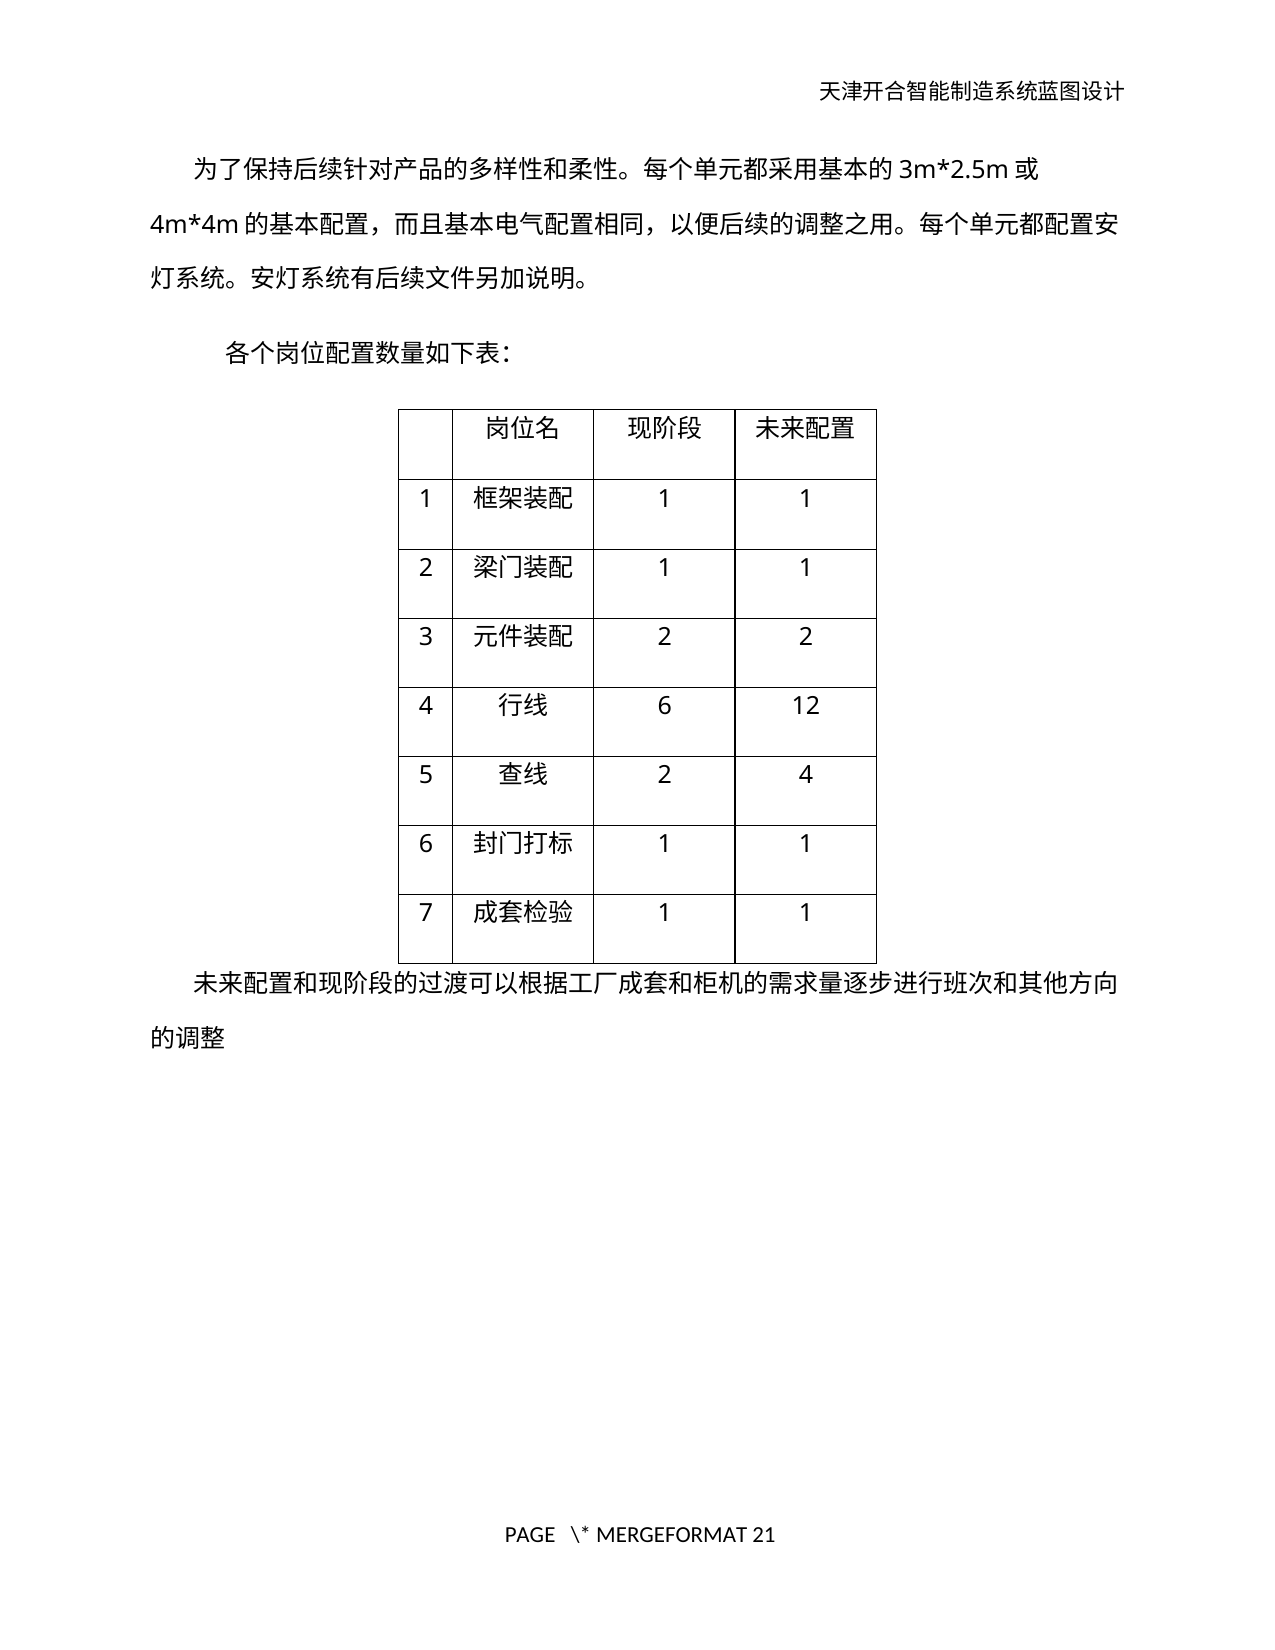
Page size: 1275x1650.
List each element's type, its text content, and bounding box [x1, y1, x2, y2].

table_cell 6 [594, 688, 734, 756]
table_cell 1 [736, 895, 876, 963]
table_cell 查线 [453, 757, 593, 825]
table_cell 7 [399, 895, 452, 963]
table_cell 1 [594, 826, 734, 894]
table_cell 1 [736, 826, 876, 894]
table_cell 1 [594, 895, 734, 963]
table_header 未来配置 [736, 410, 876, 479]
table_cell 成套检验 [453, 895, 593, 963]
table_cell 5 [399, 757, 452, 825]
text 各个岗位配置数量如下表： [150, 334, 1125, 370]
table_cell 框架装配 [453, 480, 593, 548]
table_cell 2 [594, 757, 734, 825]
table_cell 2 [594, 619, 734, 687]
text 为了保持后续针对产品的多样性和柔性。每个单元都采用基本的3m*2.5m或4m*4m的基本配置，而且基本电气配置相同，以便后续的调整之用。每个单元都配置安灯系统。安灯系统有后续文件另加说明。 [150, 150, 1125, 295]
table_header [399, 410, 452, 479]
table_cell 2 [736, 619, 876, 687]
table_cell 封门打标 [453, 826, 593, 894]
text 未来配置和现阶段的过渡可以根据工厂成套和柜机的需求量逐步进行班次和其他方向的调整 [150, 964, 1125, 1054]
table_cell 3 [399, 619, 452, 687]
table_cell 梁门装配 [453, 550, 593, 617]
table_cell 元件装配 [453, 619, 593, 687]
table_cell 行线 [453, 688, 593, 756]
table_cell 1 [399, 480, 452, 548]
table_cell 1 [736, 550, 876, 617]
table_cell 2 [399, 550, 452, 617]
table_cell 1 [594, 480, 734, 548]
table_cell 1 [736, 480, 876, 548]
table_cell 1 [594, 550, 734, 617]
table_cell 6 [399, 826, 452, 894]
table_cell 12 [736, 688, 876, 756]
table_cell 4 [736, 757, 876, 825]
table_header 现阶段 [594, 410, 734, 479]
table_cell 4 [399, 688, 452, 756]
table_header 岗位名 [453, 410, 593, 479]
